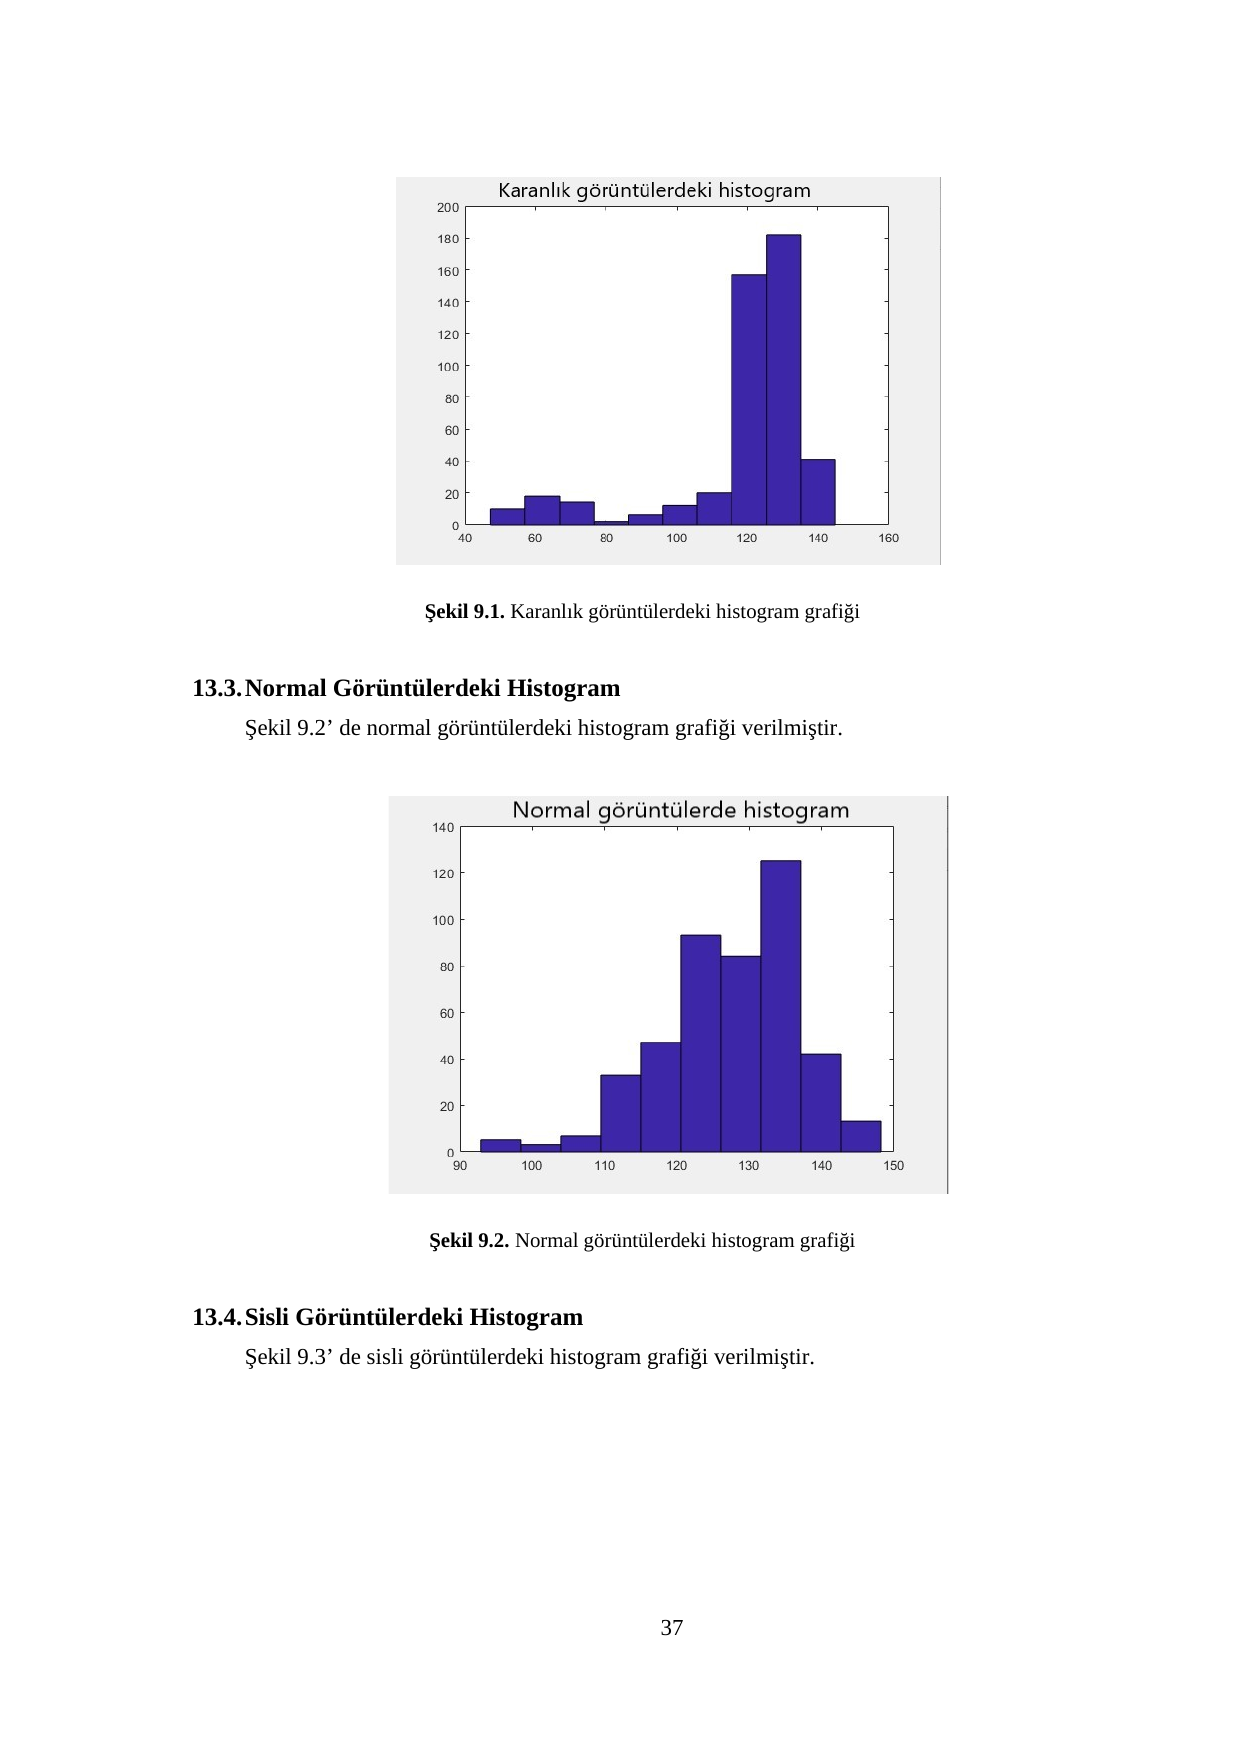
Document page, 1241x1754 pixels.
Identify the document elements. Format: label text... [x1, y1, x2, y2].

list Şekil 9.3’ de sisli görüntülerdeki histogram grafiği verilmiştir. [244, 1343, 1092, 1370]
picture [388, 796, 949, 1194]
list Şekil 9.2’ de normal görüntülerdeki histogram grafiği verilmiştir. [244, 714, 1092, 740]
picture [396, 177, 941, 565]
list Normal Görüntülerdeki Histogram [192, 673, 1092, 701]
text Şekil 9.1. Karanlık görüntülerdeki histogram grafiği [192, 599, 1092, 623]
text Şekil 9.2. Normal görüntülerdeki histogram grafiği [192, 1228, 1092, 1252]
list Sisli Görüntülerdeki Histogram [192, 1302, 1092, 1331]
